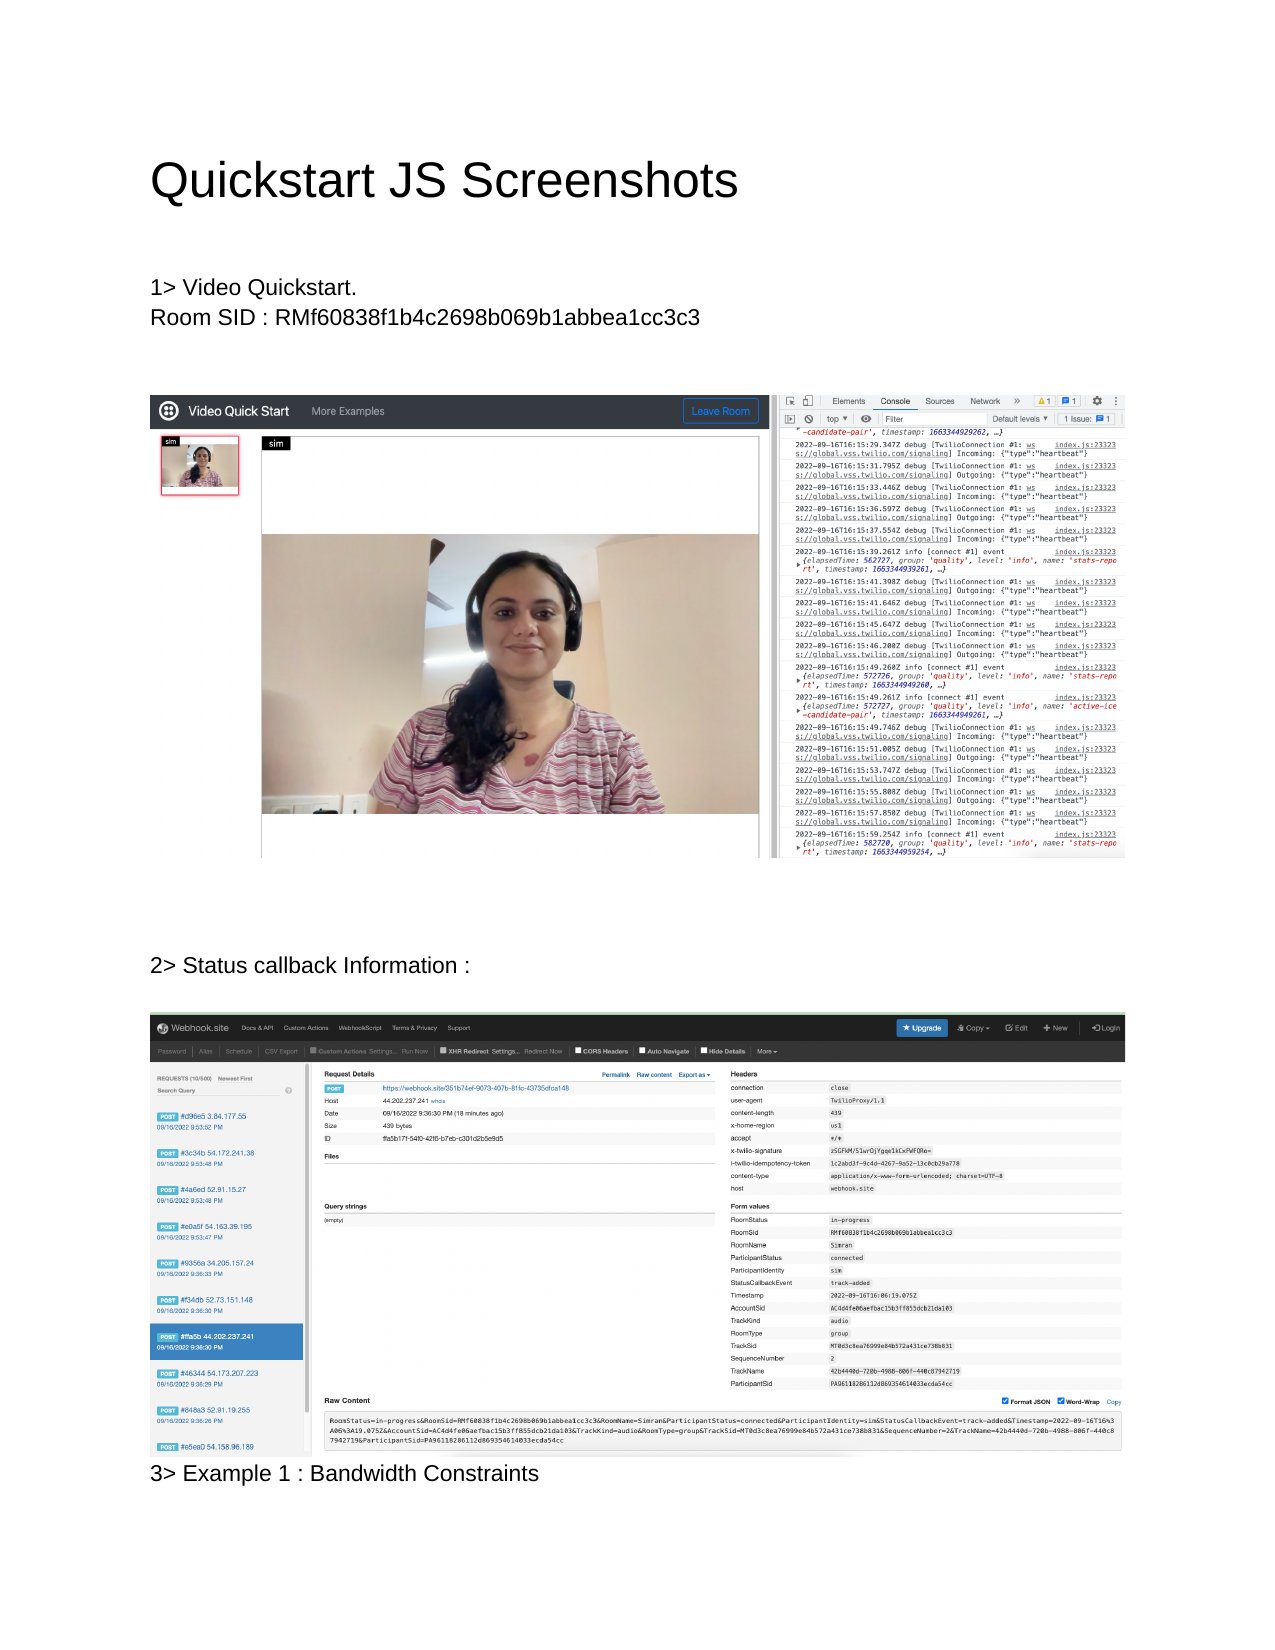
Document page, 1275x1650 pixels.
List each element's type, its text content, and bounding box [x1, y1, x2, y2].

picture [150, 395, 1125, 858]
title Quickstart JS Screenshots [150, 150, 1125, 207]
text 3> Example 1 : Bandwidth Constraints [150, 1460, 1125, 1486]
text Room SID : RMf60838f1b4c2698b069b1abbea1cc3c3 [150, 304, 1125, 331]
picture [150, 1012, 1125, 1457]
text 1> Video Quickstart. [150, 274, 1125, 301]
text 2> Status callback Information : [150, 952, 1125, 978]
